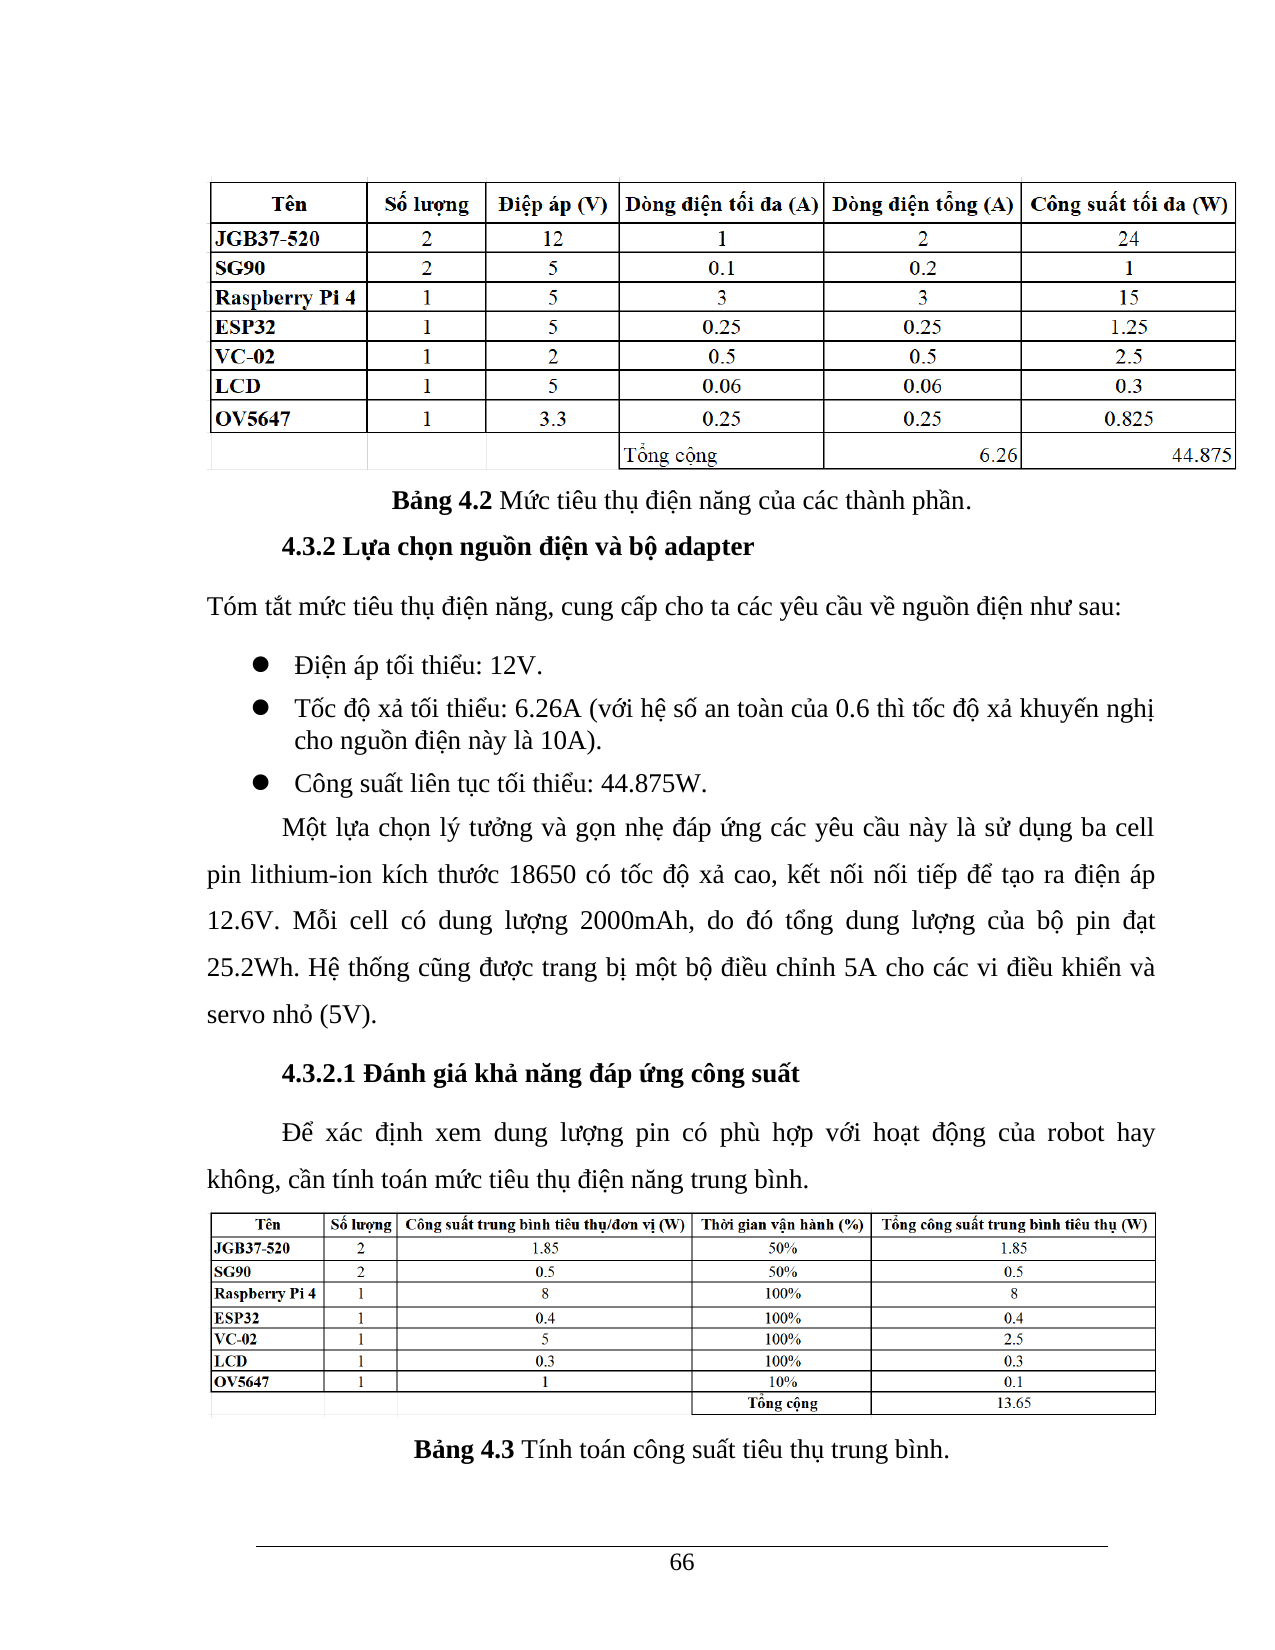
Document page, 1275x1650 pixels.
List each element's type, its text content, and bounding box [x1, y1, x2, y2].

text Bảng 4.3 Tính toán công suất tiêu thụ trung bình. [207, 1418, 1157, 1464]
list Điện áp tối thiểu: 12V. [250, 649, 1157, 680]
list Tốc độ xả tối thiểu: 6.26A (với hệ số an toàn của 0.6 thì tốc độ xả khuyến nghị cho nguồn điện này là 10A). [250, 692, 1157, 755]
text 4.3.2.1 Đánh giá khả năng đáp ứng công suất [207, 1057, 1157, 1088]
text Tóm tắt mức tiêu thụ điện năng, cung cấp cho ta các yêu cầu về nguồn điện như sau: [207, 589, 1157, 621]
picture [207, 1209, 1157, 1418]
list Công suất liên tục tối thiểu: 44.875W. [250, 767, 1157, 799]
text 4.3.2 Lựa chọn nguồn điện và bộ adapter [207, 530, 1157, 562]
text Một lựa chọn lý tưởng và gọn nhẹ đáp ứng các yêu cầu này là sử dụng ba cell pin lithium-ion kích thước 18650 có tốc độ xả cao, kết nối nối tiếp để tạo ra điện áp 12.6V. Mỗi cell có dung lượng 2000mAh, do đó tổng dung lượng của bộ pin đạt 25.2Wh. Hệ thống cũng được trang bị một bộ điều chỉnh 5A cho các vi điều khiển và servo nhỏ (5V). [207, 811, 1157, 1029]
text Bảng 4.2 Mức tiêu thụ điện năng của các thành phần. [207, 484, 1157, 515]
text Để xác định xem dung lượng pin có phù hợp với hoạt động của robot hay không, cần tính toán mức tiêu thụ điện năng trung bình. [207, 1116, 1157, 1194]
picture [206, 177, 1237, 470]
